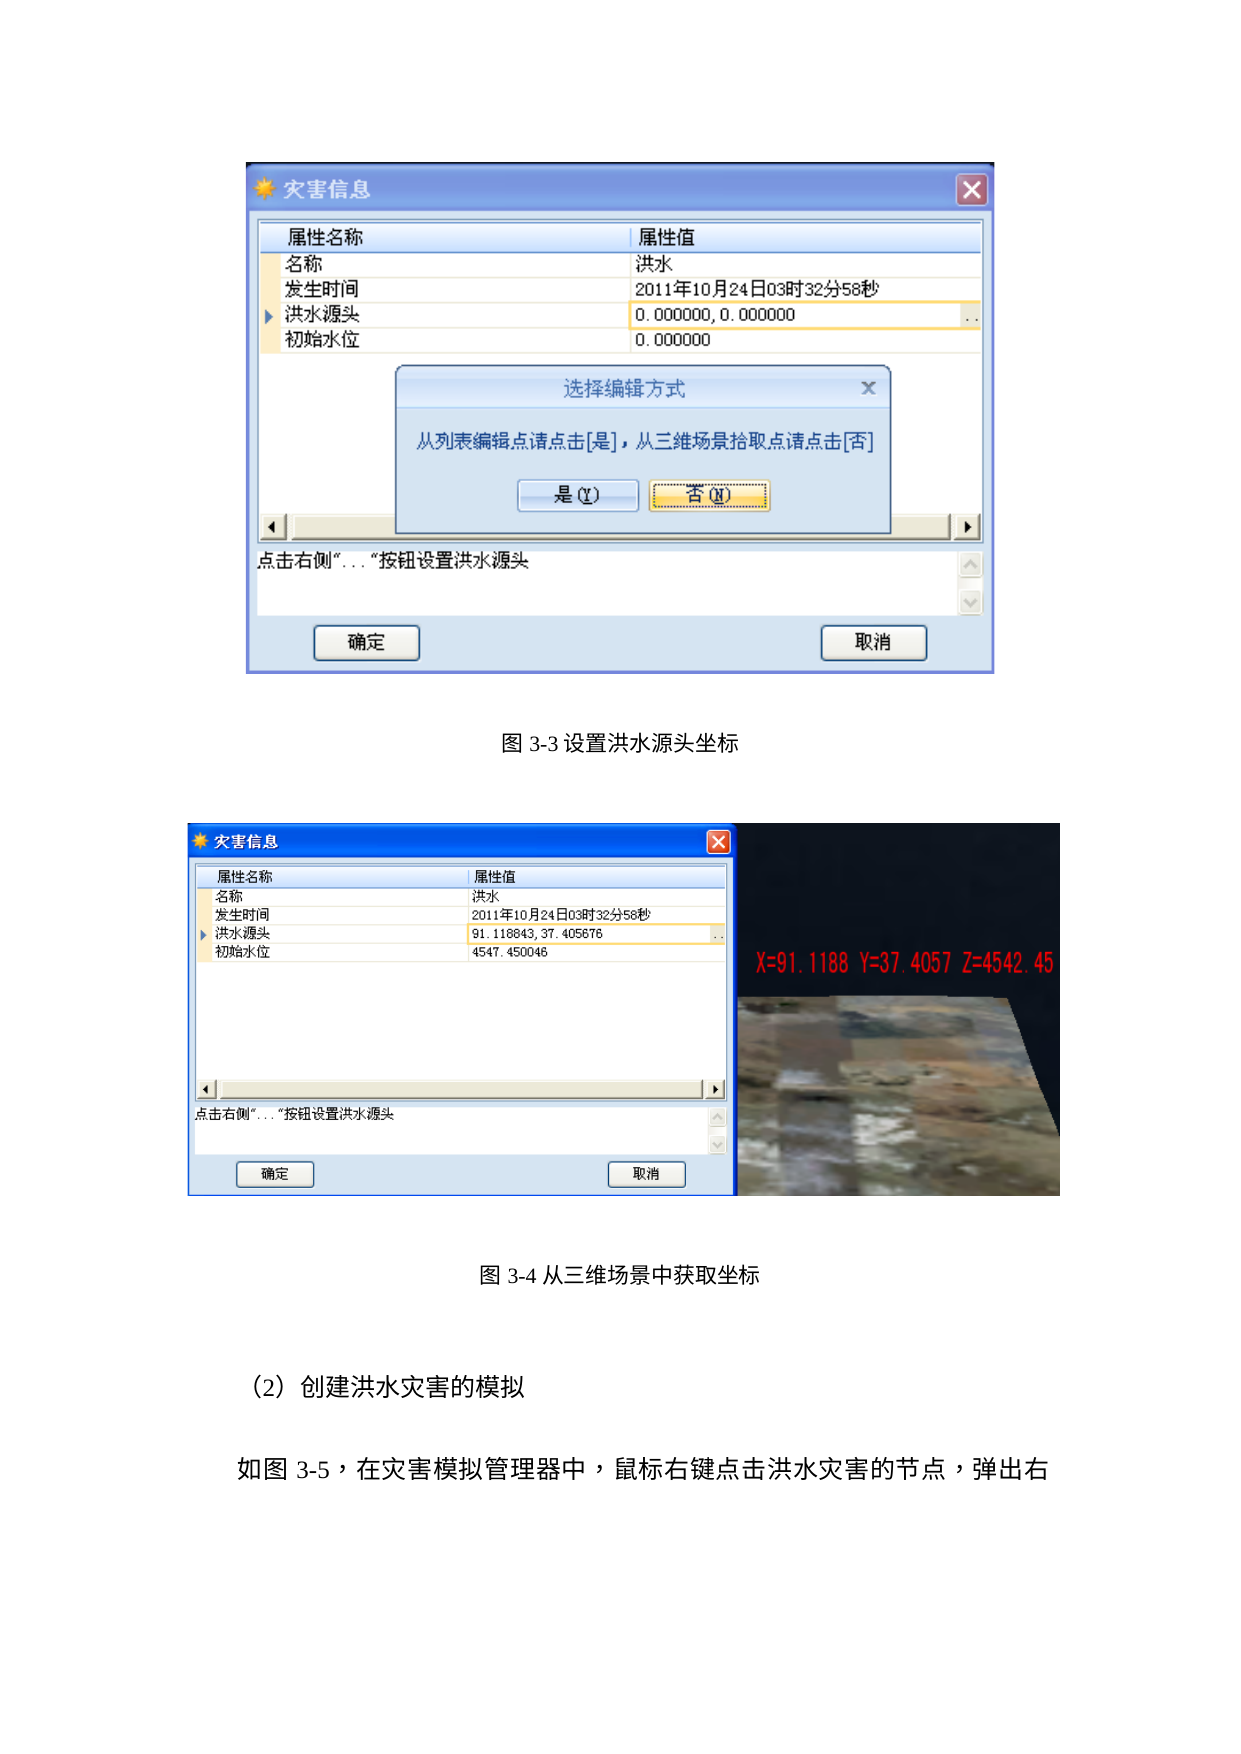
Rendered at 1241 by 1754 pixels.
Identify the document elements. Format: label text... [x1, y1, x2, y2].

picture [245, 162, 995, 674]
picture [187, 823, 1060, 1196]
text （2）创建洪水灾害的模拟 [187, 1354, 1050, 1419]
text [187, 1436, 1050, 1501]
